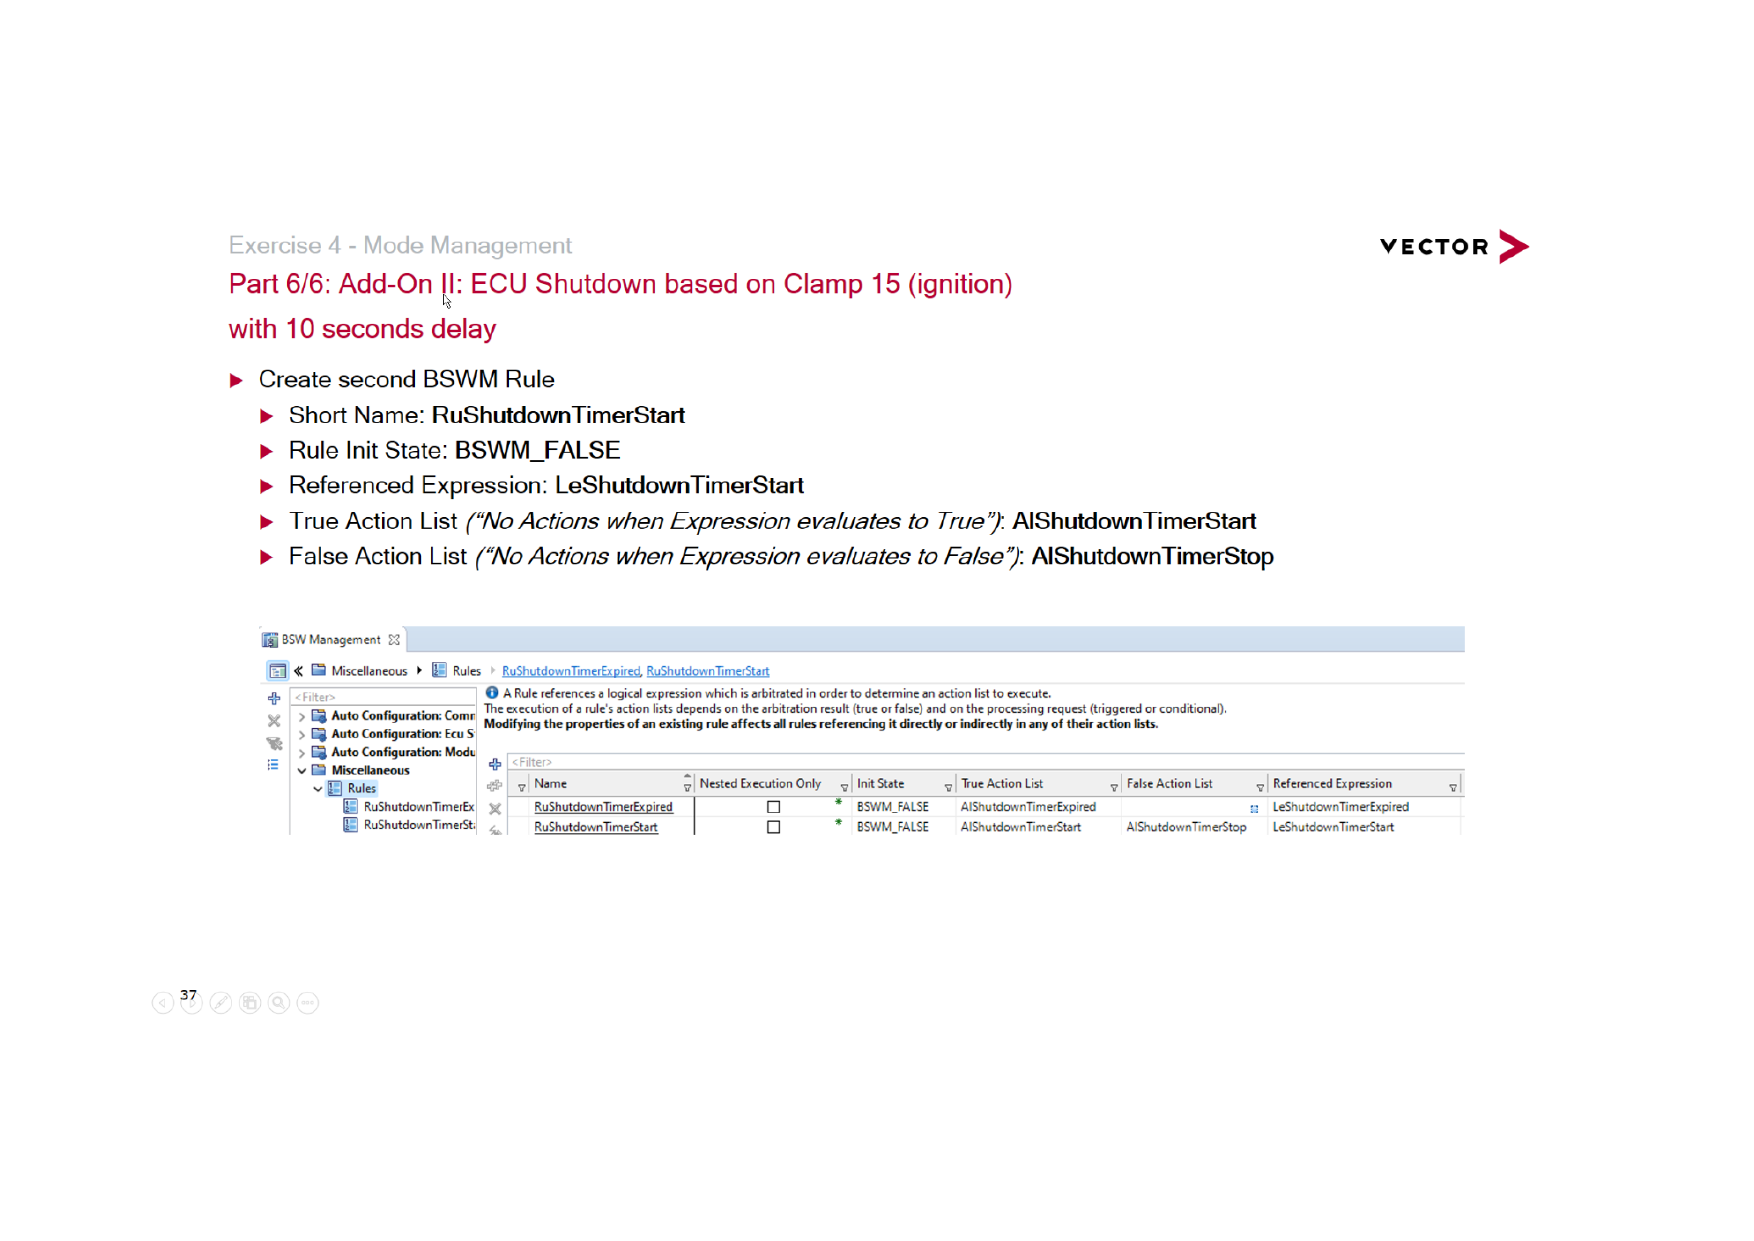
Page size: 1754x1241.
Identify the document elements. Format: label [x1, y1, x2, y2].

picture [150, 197, 1604, 1015]
